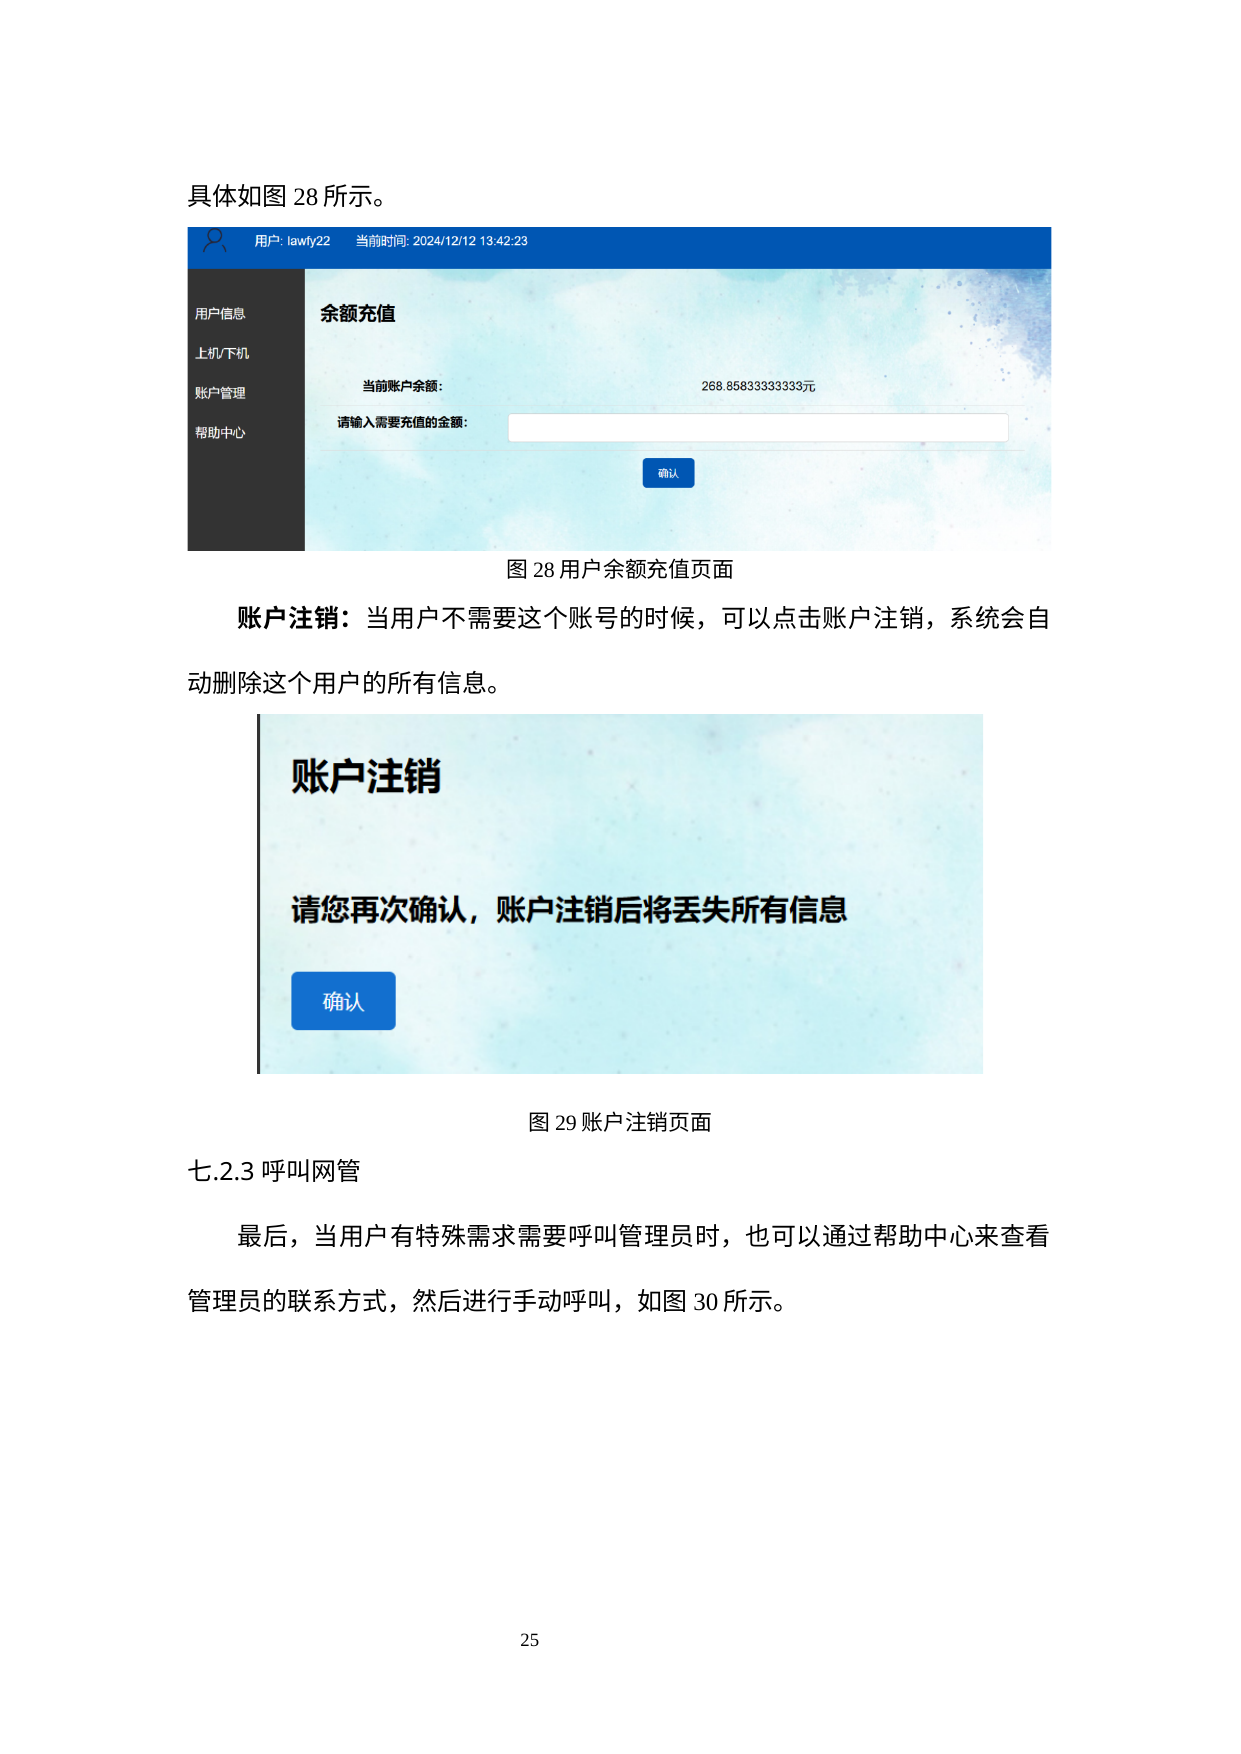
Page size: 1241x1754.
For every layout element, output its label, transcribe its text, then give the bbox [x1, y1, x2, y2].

text 图 28用户余额充值页面 [187, 552, 1053, 584]
text 最后，当用户有特殊需求需要呼叫管理员时，也可以通过帮助中心来查看管理员的联系方式，然后进行手动呼叫，如图 30所示。 [187, 1202, 1053, 1332]
text 账户注销：当用户不需要这个账号的时候，可以点击账户注销，系统会自动删除这个用户的所有信息。 [187, 584, 1053, 714]
picture [257, 714, 984, 1074]
picture [187, 227, 1052, 551]
text 图 29账户注销页面 [187, 1104, 1053, 1137]
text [187, 162, 1053, 227]
subtitle 呼叫网管 [187, 1137, 1053, 1202]
